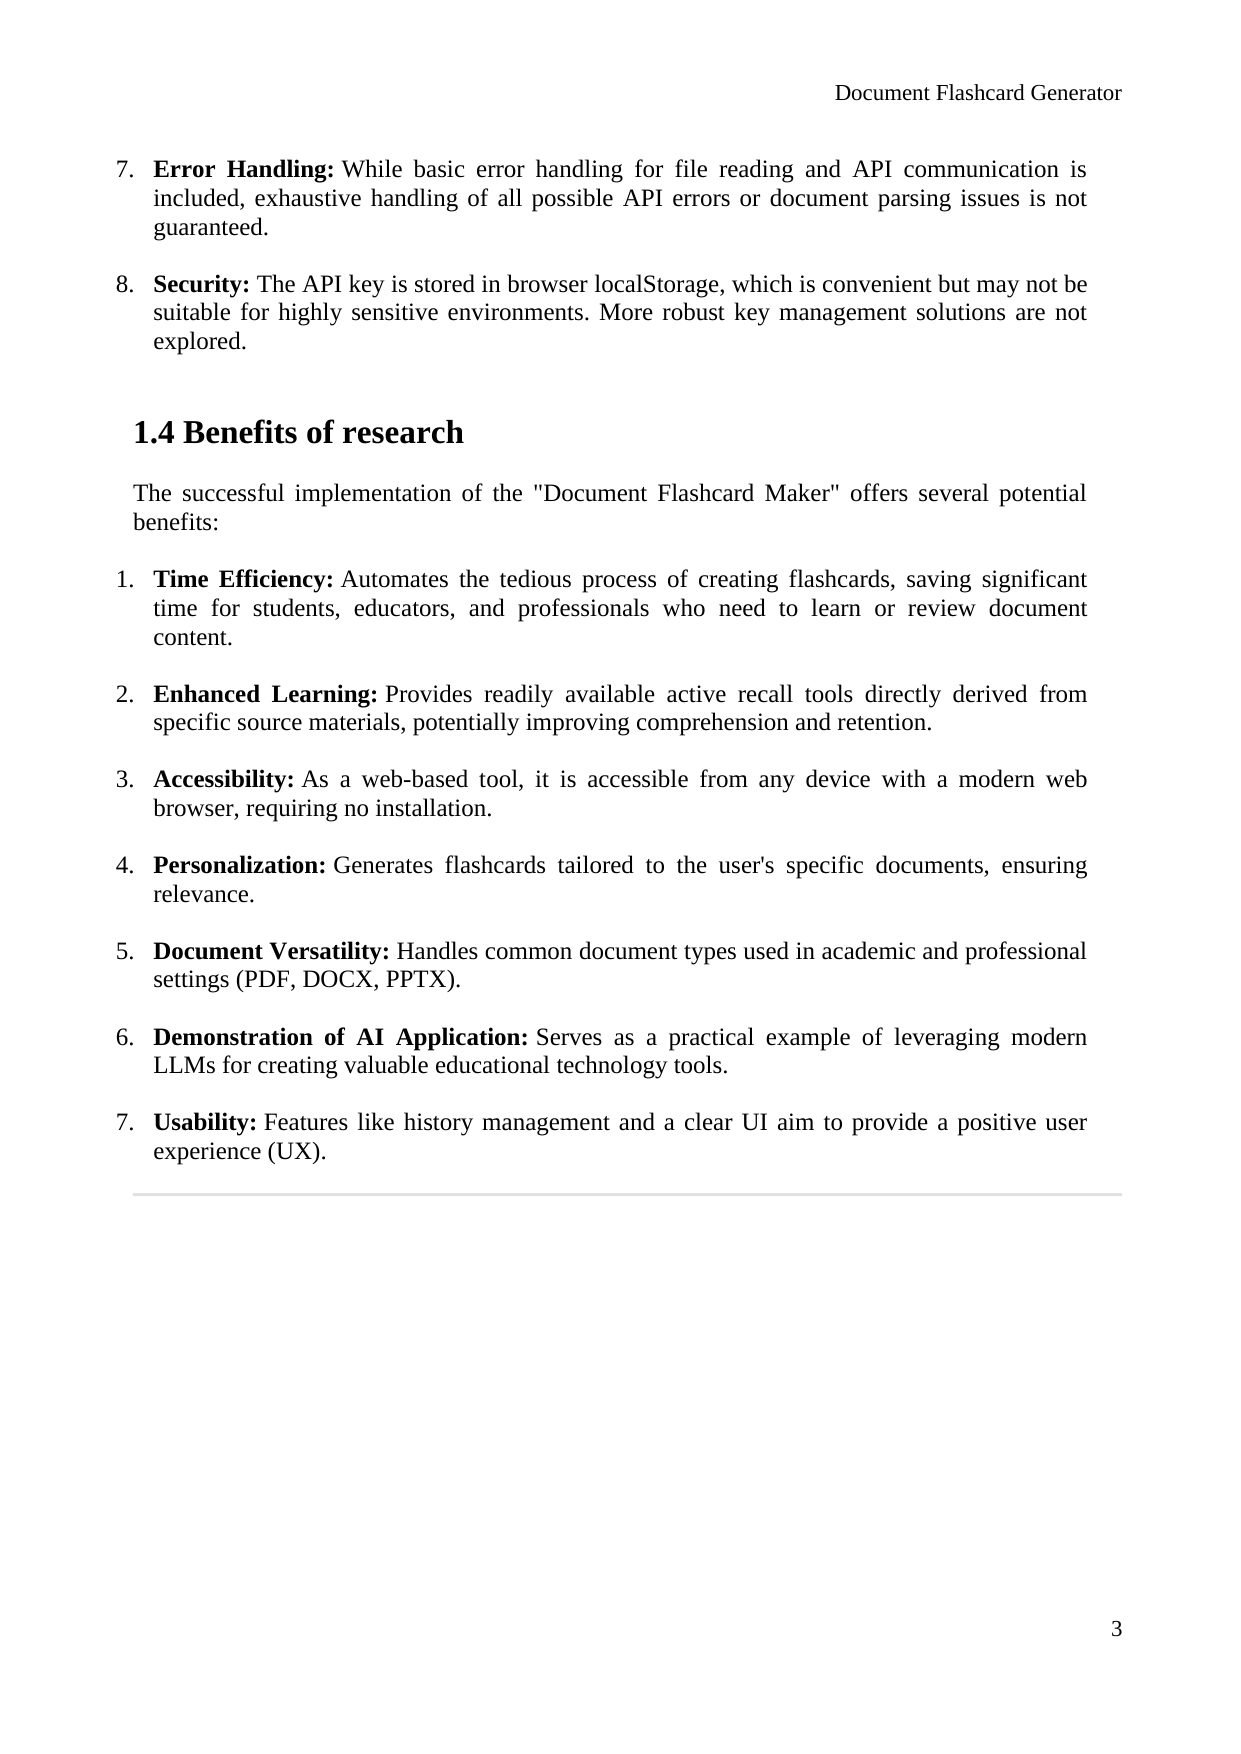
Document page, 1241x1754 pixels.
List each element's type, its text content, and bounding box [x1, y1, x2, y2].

list Accessibility: As a web-based tool, it is accessible from any device with a modern web browser, requiring no installation. [116, 764, 1088, 822]
list Demonstration of AI Application: Serves as a practical example of leveraging modern LLMs for creating valuable educational technology tools. [116, 1022, 1088, 1079]
list Personalization: Generates flashcards tailored to the user's specific documents, ensuring relevance. [116, 850, 1088, 908]
subtitle 1.4 Benefits of research [133, 412, 1122, 450]
list Usability: Features like history management and a clear UI aim to provide a positive user experience (UX). [116, 1107, 1088, 1165]
list Time Efficiency: Automates the tedious process of creating flashcards, saving significant time for students, educators, and professionals who need to learn or review document content. [116, 564, 1088, 650]
list Enhanced Learning: Provides readily available active recall tools directly derived from specific source materials, potentially improving comprehension and retention. [116, 679, 1088, 736]
list Error Handling: While basic error handling for file reading and API communication is included, exhaustive handling of all possible API errors or document parsing issues is not guaranteed. [116, 154, 1088, 240]
text The successful implementation of the "Document Flashcard Maker" offers several potential benefits: [133, 478, 1088, 536]
list Security: The API key is stored in browser localStorage, which is convenient but may not be suitable for highly sensitive environments. More robust key management solutions are not explored. [116, 269, 1088, 355]
list Document Versatility: Handles common document types used in academic and professional settings (PDF, DOCX, PPTX). [116, 936, 1088, 993]
